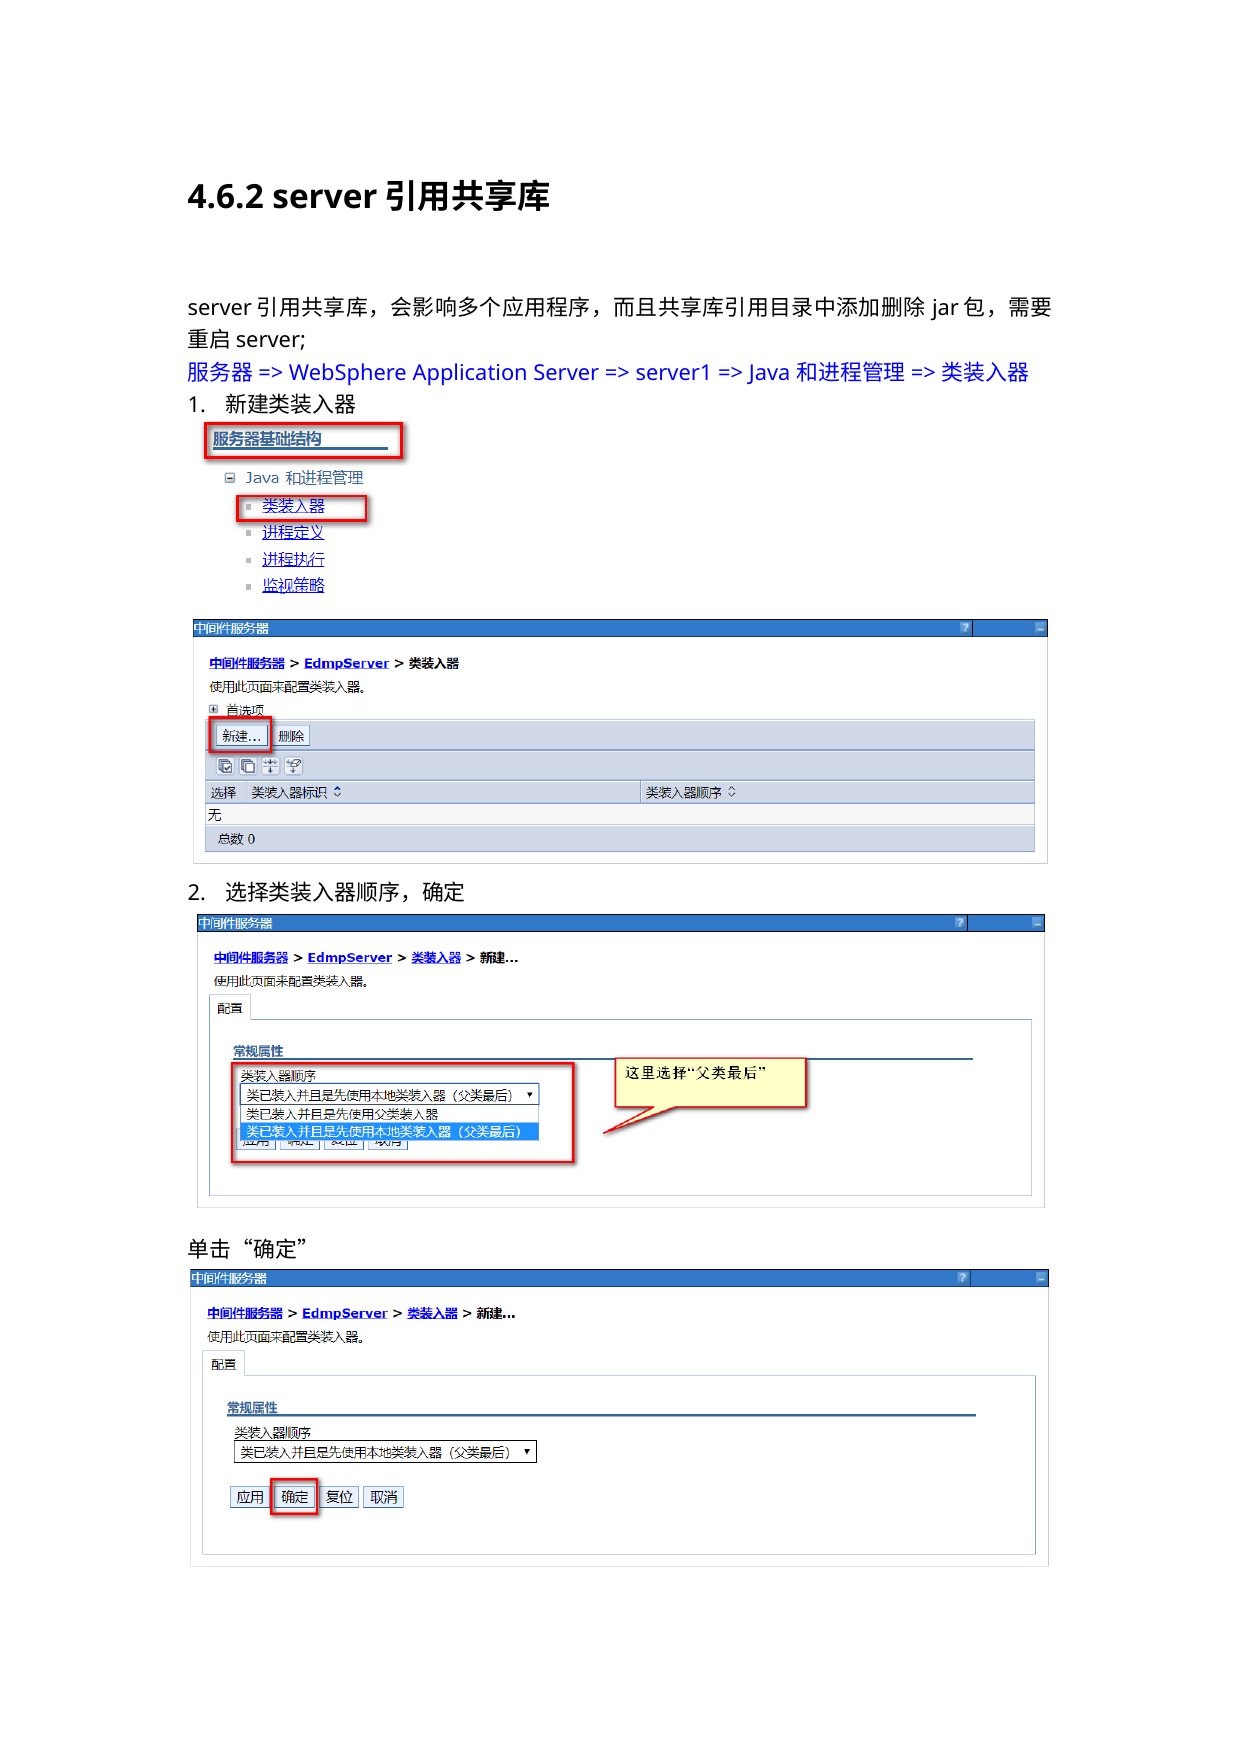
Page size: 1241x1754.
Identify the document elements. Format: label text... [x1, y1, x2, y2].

list 新建类装入器 [187, 387, 1053, 419]
list 选择类装入器顺序，确定 [187, 874, 1053, 906]
picture [187, 419, 515, 606]
text server引用共享库，会影响多个应用程序，而且共享库引用目录中添加删除jar包，需要重启server; [187, 289, 1053, 354]
picture [187, 614, 1053, 869]
text 服务器 => WebSphere Application Server => server1 => Java 和进程管理 => 类装入器 [187, 354, 1053, 387]
subtitle 4.6.2 server引用共享库 [187, 162, 1053, 227]
picture [187, 1264, 1053, 1570]
picture [187, 906, 1053, 1211]
text 单击“确定” [187, 1232, 1053, 1264]
